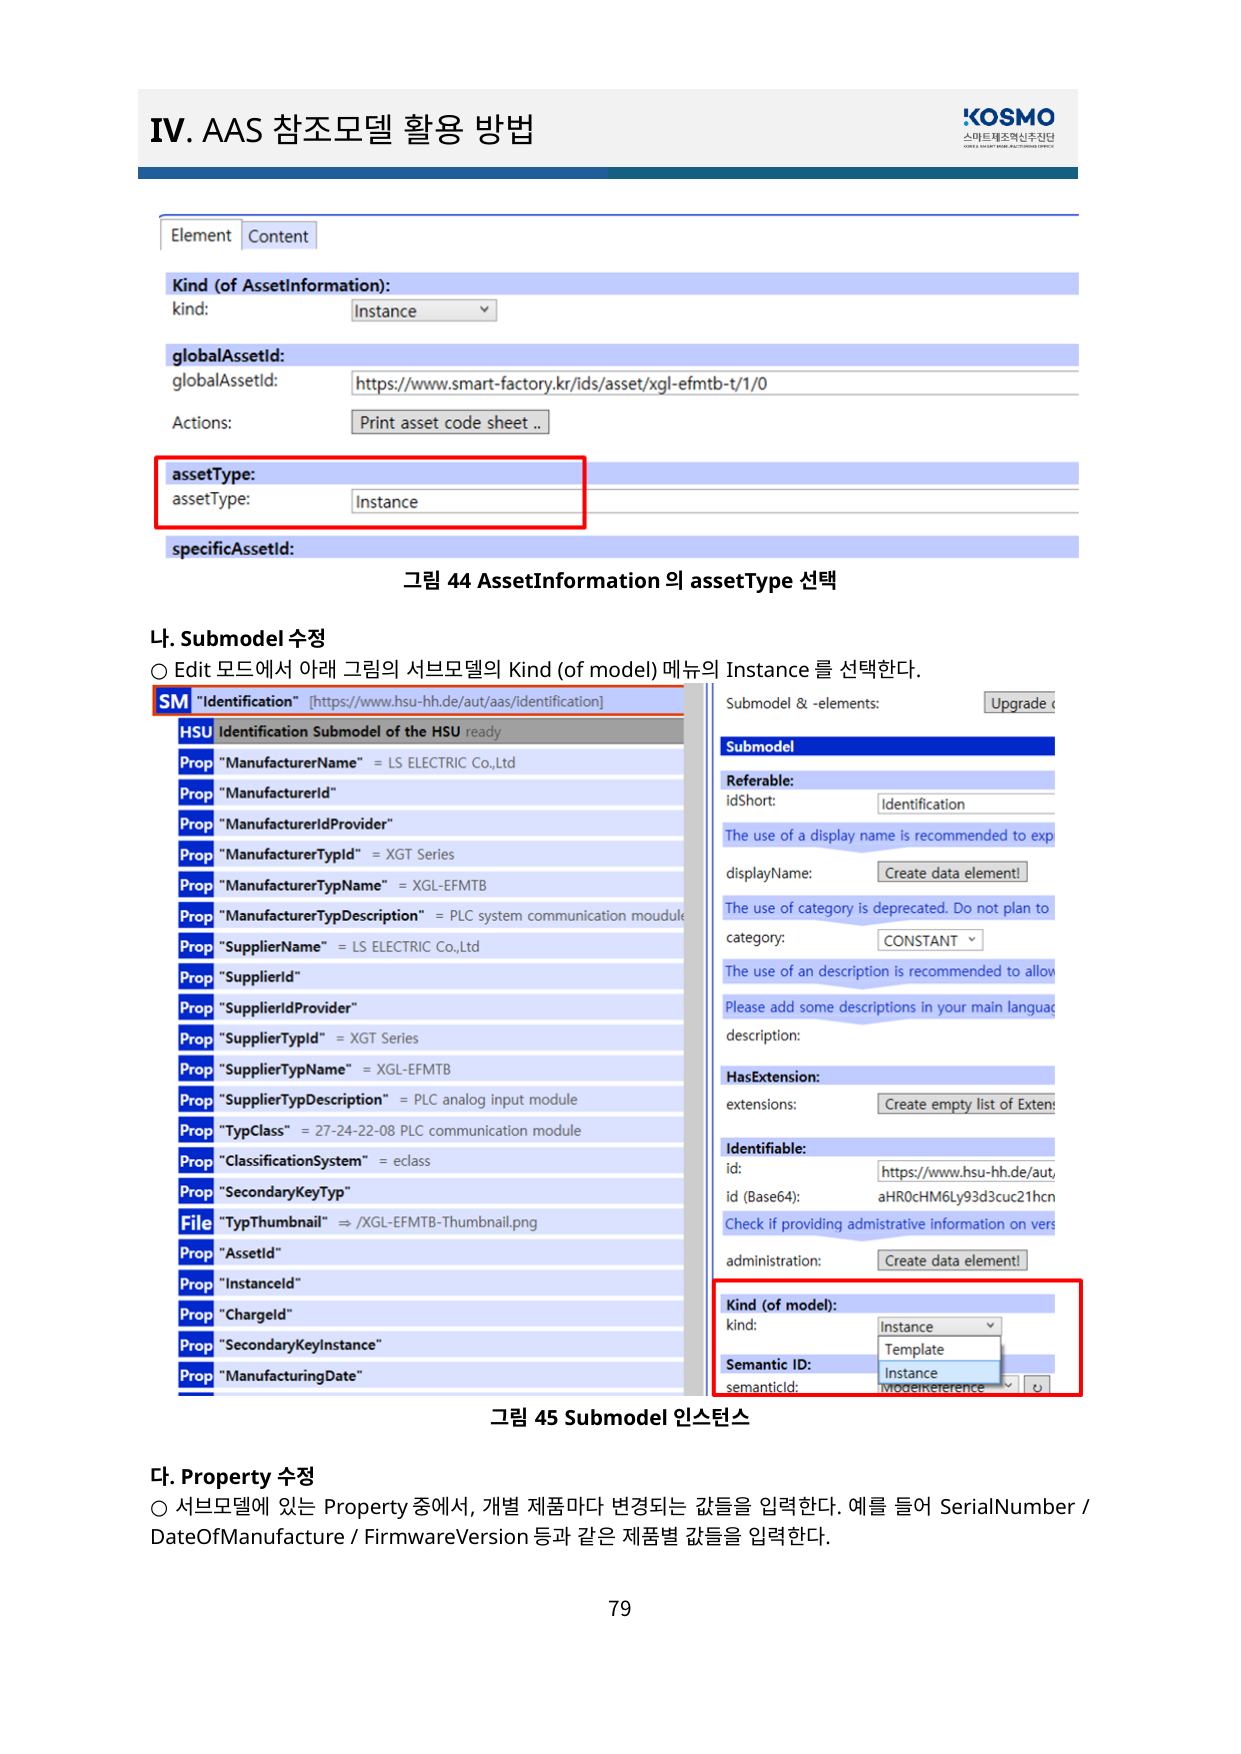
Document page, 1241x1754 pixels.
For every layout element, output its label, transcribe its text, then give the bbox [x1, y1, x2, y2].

text 나. Submodel수정 [150, 623, 1090, 653]
text 다. Property 수정 [150, 1460, 1090, 1490]
text ○ Edit 모드에서 아래 그림의 서브모델의 Kind (of model) 메뉴의 Instance를 선택한다. [150, 653, 1090, 683]
text ○ 서브모델에 있는 Property중에서, 개별 제품마다 변경되는 값들을 입력한다. 예를 들어 SerialNumber / DateOfManufacture / FirmwareVersion등과 같은 제품별 값들을 입력한다. [150, 1490, 1090, 1551]
picture [150, 207, 1091, 564]
picture [963, 108, 1055, 148]
picture [150, 683, 1091, 1402]
